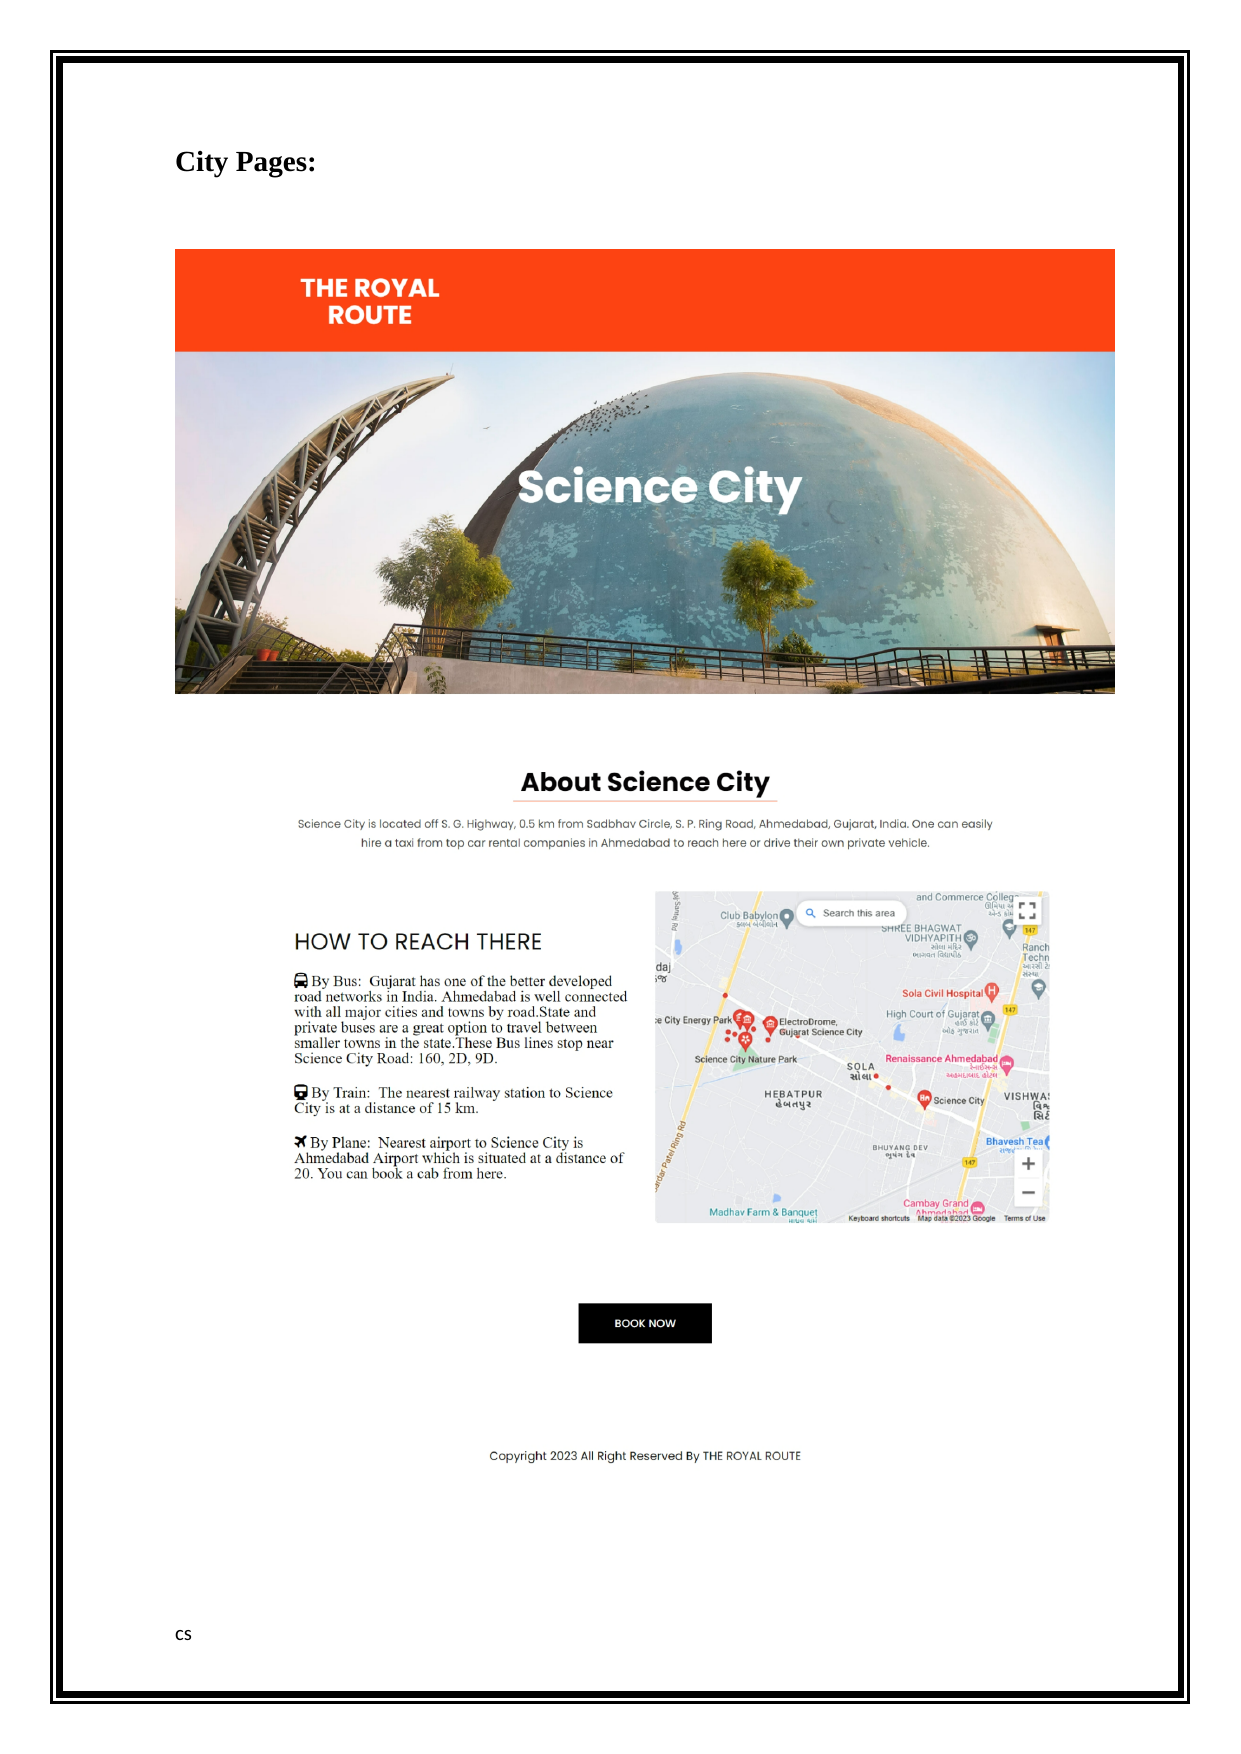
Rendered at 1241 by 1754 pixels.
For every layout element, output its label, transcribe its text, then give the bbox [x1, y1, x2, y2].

text City Pages: [175, 144, 1101, 177]
picture [175, 249, 1115, 1476]
